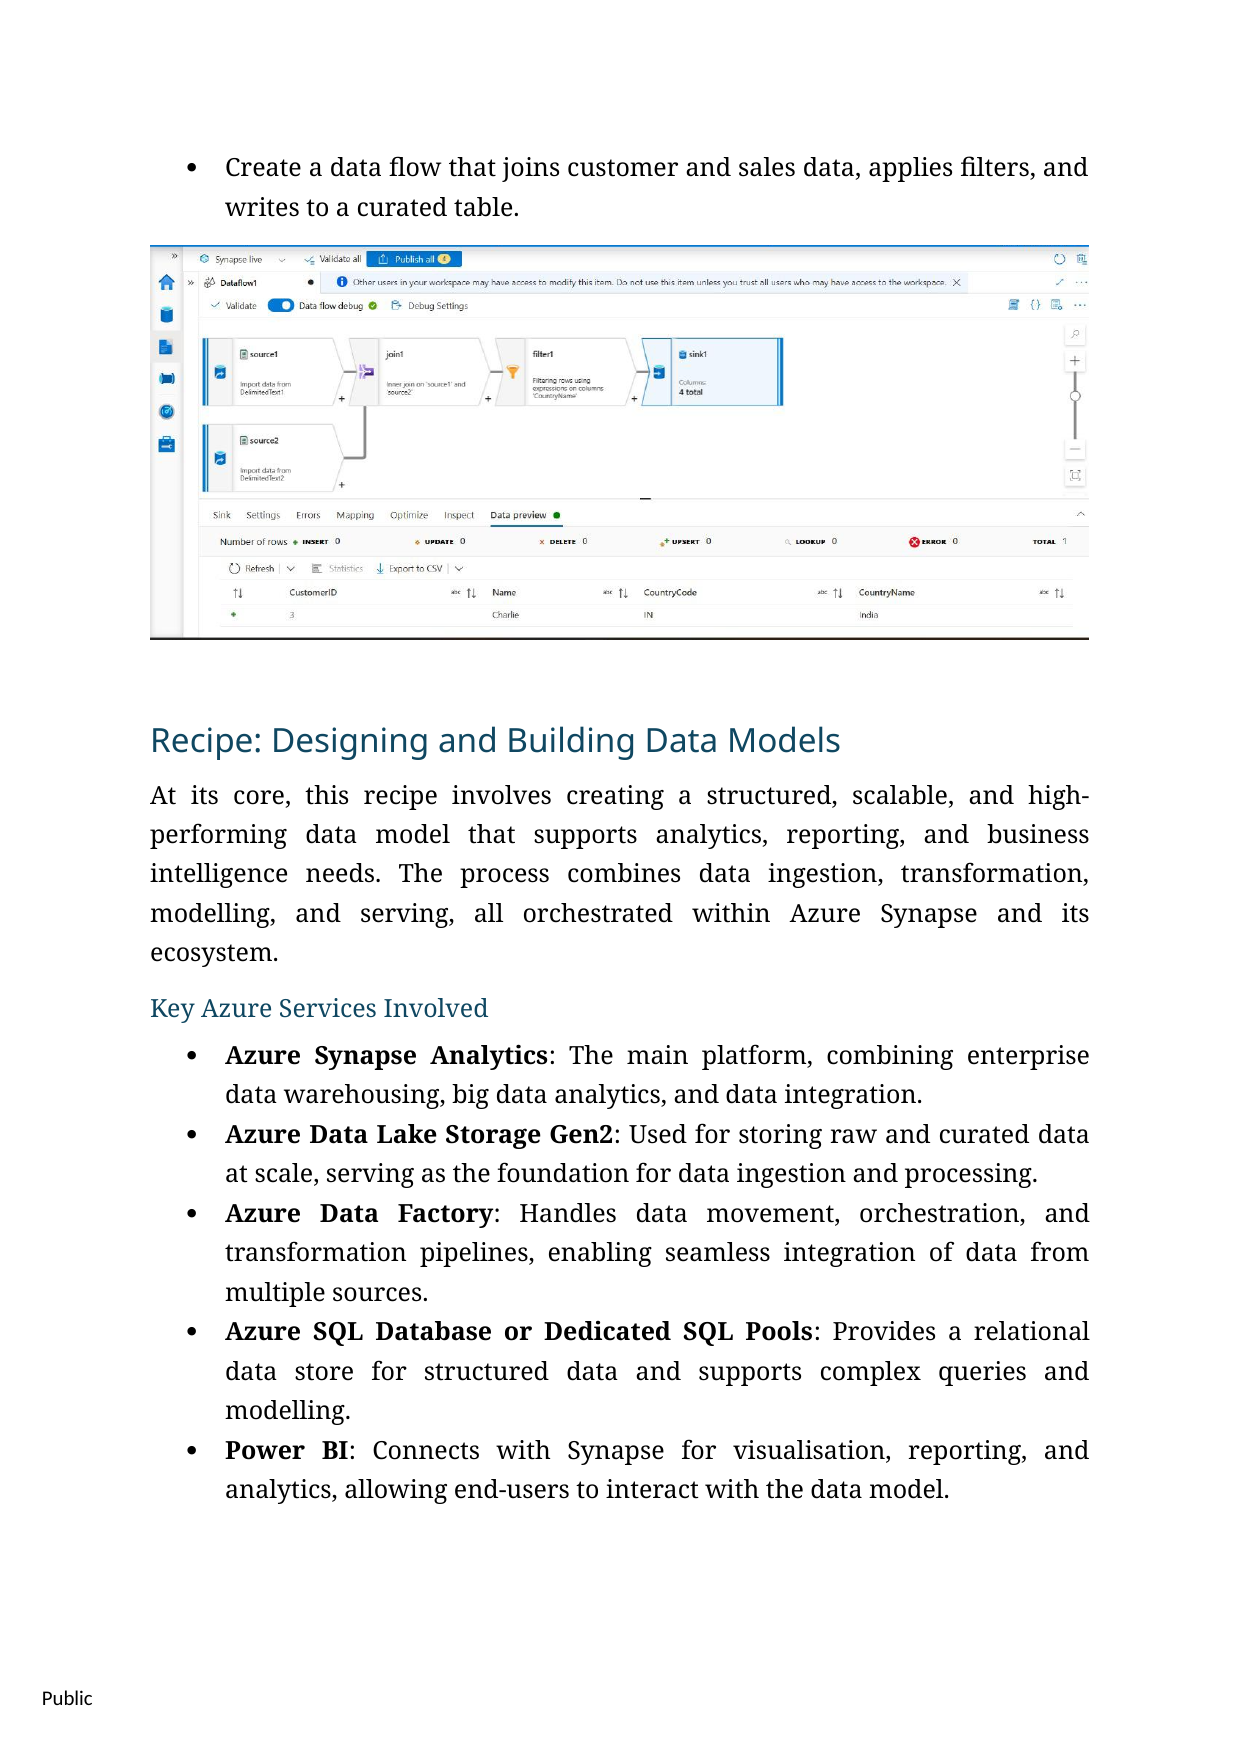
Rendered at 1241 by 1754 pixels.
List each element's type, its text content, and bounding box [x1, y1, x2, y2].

list Azure Synapse Analytics: The main platform, combining enterprise data warehousing, big data analytics, and data integration. [187, 1038, 1090, 1111]
subtitle Key Azure Services Involved [150, 990, 1090, 1024]
subtitle Recipe: Designing and Building Data Models [150, 717, 1090, 763]
list Create a data flow that joins customer and sales data, applies filters, and writes to a curated table. [187, 150, 1090, 223]
list Azure Data Lake Storage Gen2: Used for storing raw and curated data at scale, serving as the foundation for data ingestion and processing. [187, 1117, 1090, 1190]
list Power BI: Connects with Synapse for visualisation, reporting, and analytics, allowing end-users to interact with the data model. [187, 1432, 1090, 1506]
text At its core, this recipe involves creating a structured, scalable, and high-performing data model that supports analytics, reporting, and business intelligence needs. The process combines data ingestion, transformation, modelling, and serving, all orchestrated within Azure Synapse and its ecosystem. [150, 778, 1090, 968]
list Azure Data Factory: Handles data movement, orchestration, and transformation pipelines, enabling seamless integration of data from multiple sources. [187, 1196, 1090, 1309]
list Azure SQL Database or Dedicated SQL Pools: Provides a relational data store for structured data and supports complex queries and modelling. [187, 1314, 1090, 1427]
picture [150, 245, 1089, 640]
